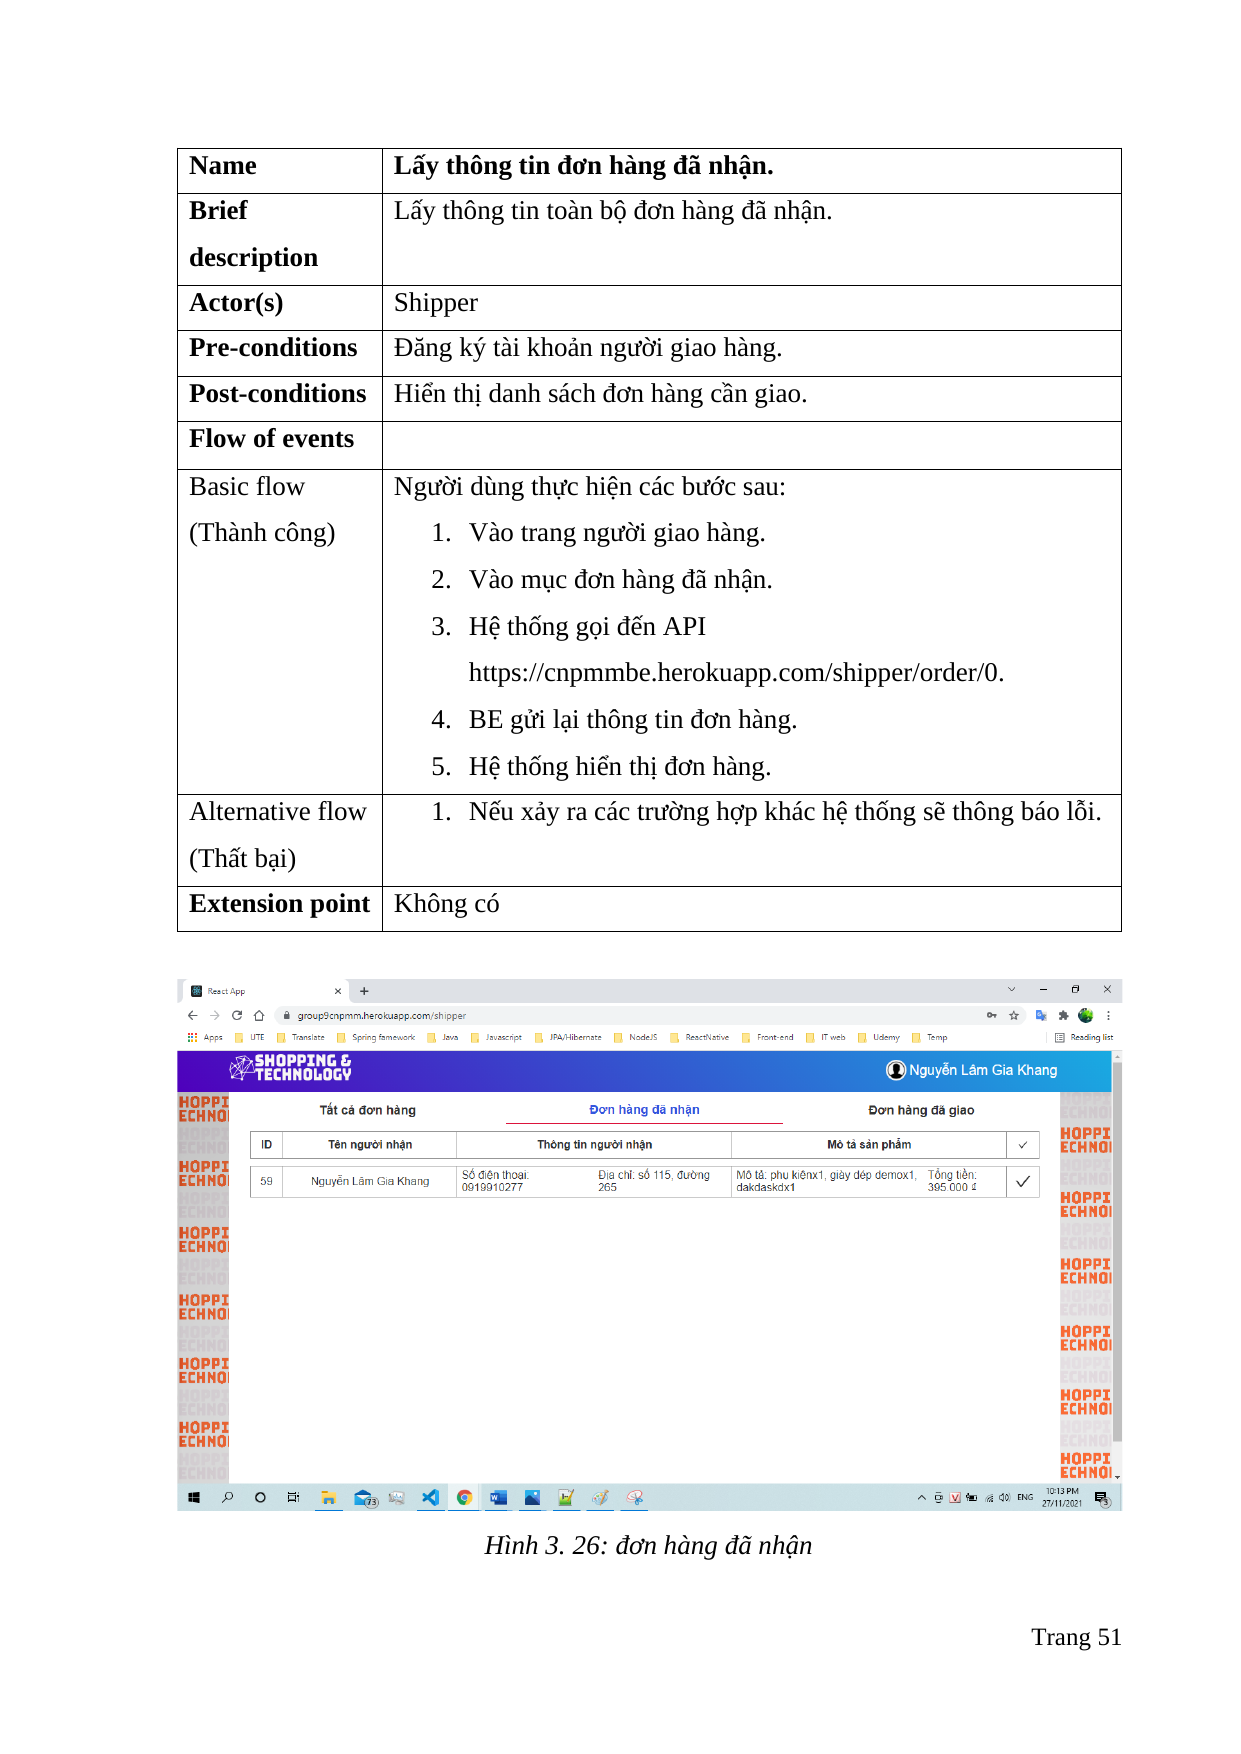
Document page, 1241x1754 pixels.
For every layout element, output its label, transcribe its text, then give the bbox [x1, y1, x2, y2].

table_cell [383, 422, 1121, 469]
picture [177, 979, 1123, 1511]
table_cell Basic flow (Thành công) [178, 470, 382, 794]
table_cell Hiển thị danh sách đơn hàng cần giao. [383, 377, 1121, 421]
table_cell Lấy thông tin toàn bộ đơn hàng đã nhận. [383, 194, 1121, 285]
table_cell Người dùng thực hiện các bước sau: Vào trang người giao hàng. Vào mục đơn hàng đã nhận. Hệ thống gọi đến API https://cnpmmbe.herokuapp.com/shipper/order/0. BE gửi lại thông tin đơn hàng. Hệ thống hiển thị đơn hàng. [383, 470, 1121, 794]
text Hình 3. 26: đơn hàng đã nhận [177, 1529, 1122, 1561]
table_cell Post-conditions [178, 377, 382, 421]
table_cell Actor(s) [178, 286, 382, 330]
table_cell Nếu xảy ra các trường hợp khác hệ thống sẽ thông báo lỗi. [383, 795, 1121, 886]
table_cell Shipper [383, 286, 1121, 330]
table_cell Đăng ký tài khoản người giao hàng. [383, 331, 1121, 376]
table_cell Alternative flow (Thất bại) [178, 795, 382, 886]
table_header Name [178, 149, 382, 193]
table_cell Brief description [178, 194, 382, 285]
table_cell Pre-conditions [178, 331, 382, 376]
table_cell Flow of events [178, 422, 382, 469]
table_header Lấy thông tin đơn hàng đã nhận. [383, 149, 1121, 193]
table_cell Không có [383, 887, 1121, 931]
table_cell Extension point [178, 887, 382, 931]
